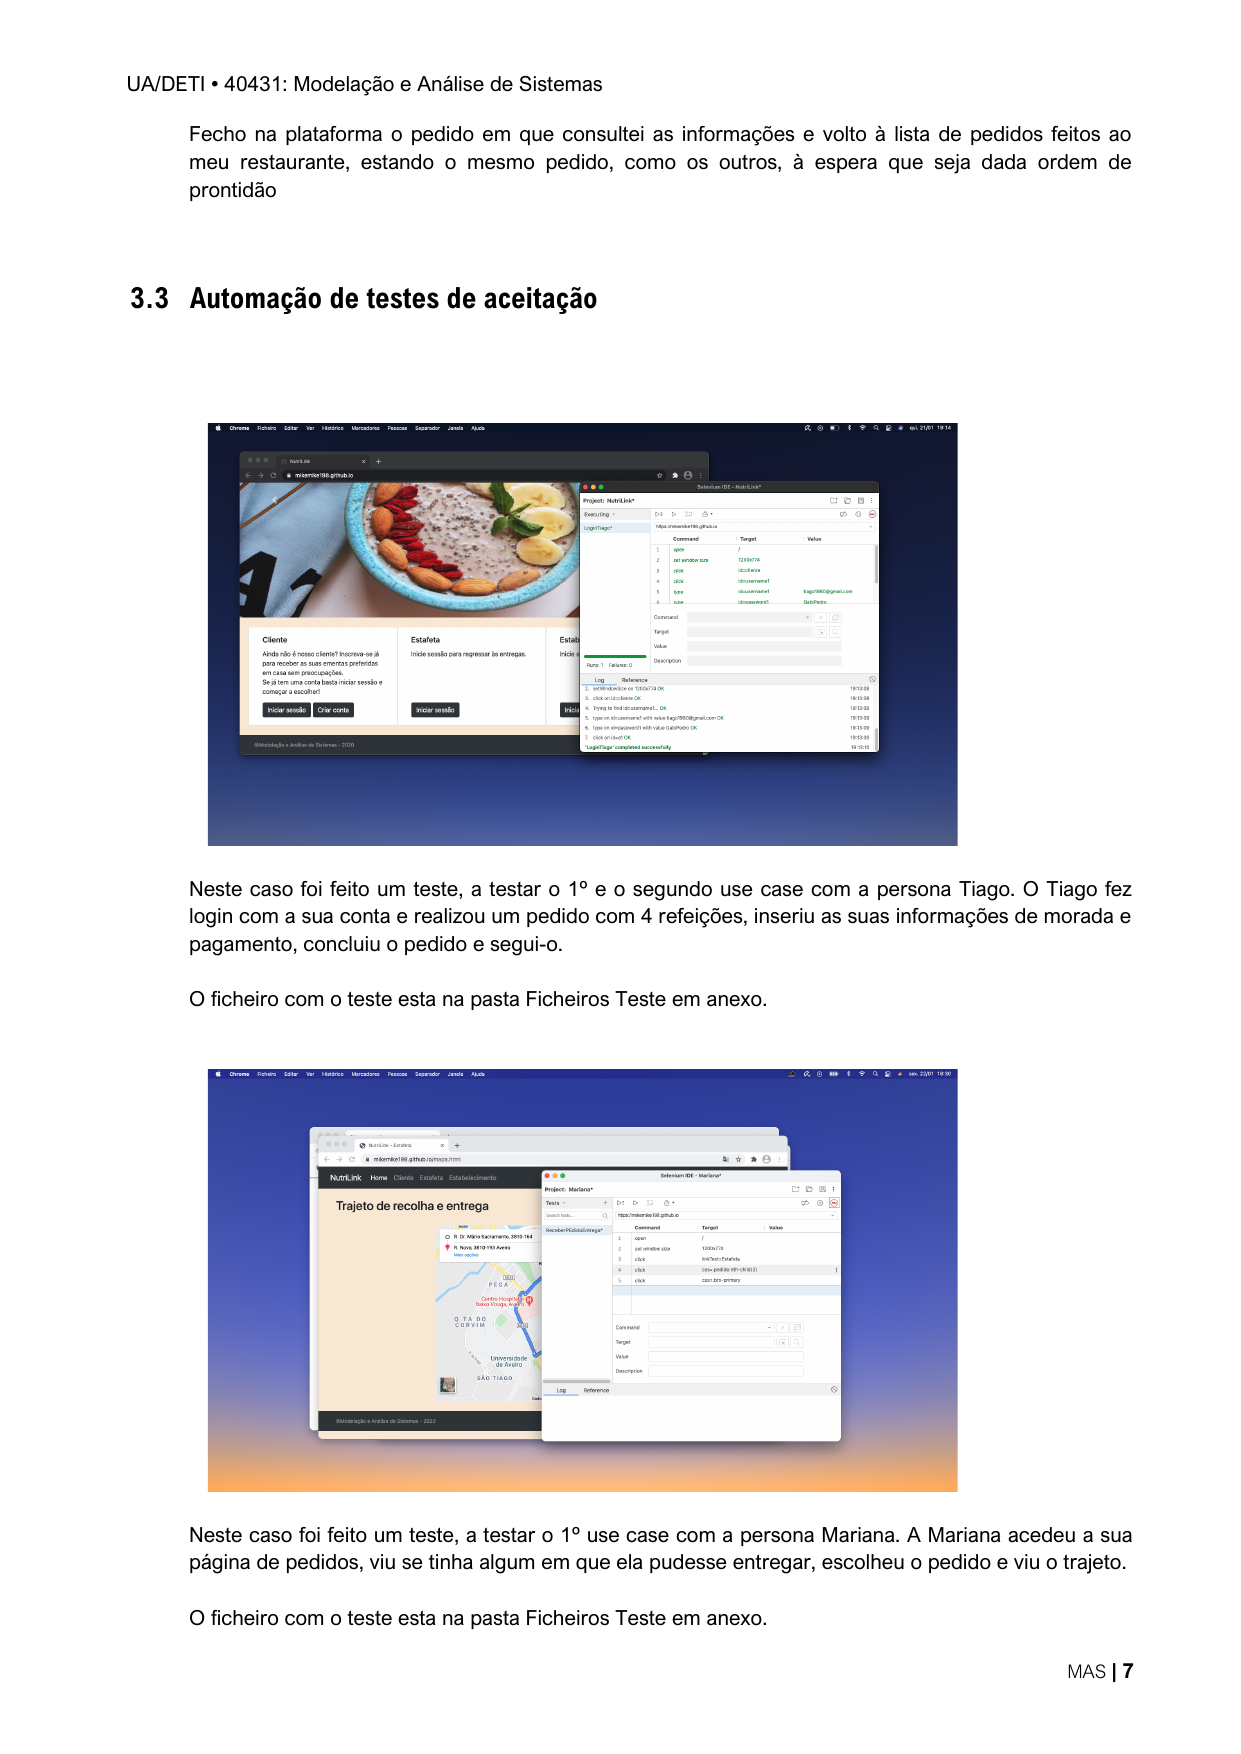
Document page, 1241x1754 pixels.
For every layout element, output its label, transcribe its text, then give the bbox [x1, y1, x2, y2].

text Neste caso foi feito um teste, a testar o 1º use case com a persona Mariana. A Mariana acedeu a sua página de pedidos, viu se tinha algum em que ela pudesse entregar, escolheu o pedido e viu o trajeto. [189, 1522, 1134, 1574]
text Neste caso foi feito um teste, a testar o 1º e o segundo use case com a persona Tiago. O Tiago fez login com a sua conta e realizou um pedido com 4 refeições, inseriu as suas informações de morada e pagamento, concluiu o pedido e segui-o. [189, 876, 1134, 956]
text O ficheiro com o teste esta na pasta Ficheiros Teste em anexo. [189, 1605, 1134, 1630]
text O ficheiro com o teste esta na pasta Ficheiros Teste em anexo. [189, 986, 1134, 1012]
subtitle Automação de testes de aceitação [130, 282, 1075, 315]
text Fecho na plataforma o pedido em que consultei as informações e volto à lista de pedidos feitos ao meu restaurante, estando o mesmo pedido, como os outros, à espera que seja dada ordem de prontidão [189, 121, 1134, 202]
